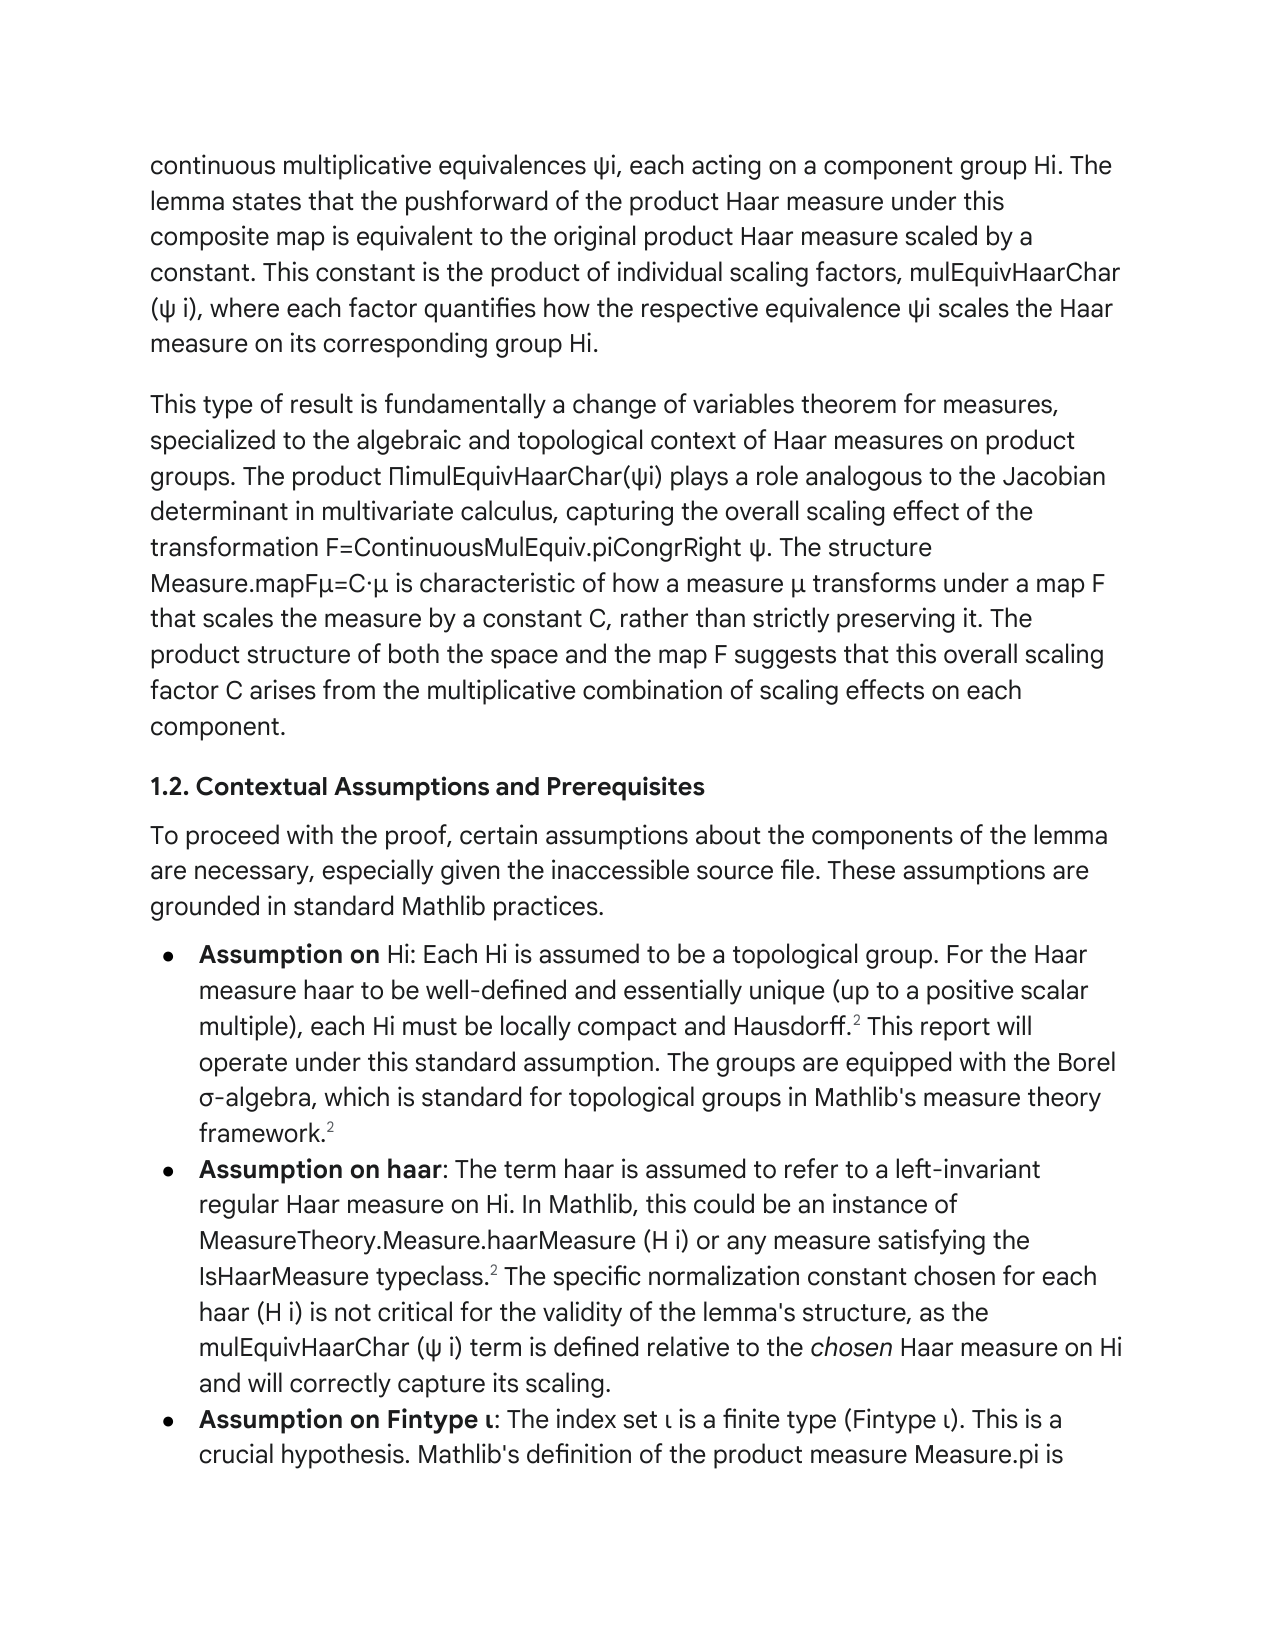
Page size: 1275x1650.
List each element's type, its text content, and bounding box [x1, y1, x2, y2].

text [150, 150, 1125, 360]
text To proceed with the proof, certain assumptions about the components of the lemma are necessary, especially given the inaccessible source file. These assumptions are grounded in standard Mathlib practices. [150, 820, 1125, 923]
list Assumption on Hi: Each Hi is assumed to be a topological group. For the Haar measure haar to be well-defined and essentially unique (up to a positive scalar multiple), each Hi must be locally compact and Hausdorff.2 This report will operate under this standard assumption. The groups are equipped with the Borel σ-algebra, which is standard for topological groups in Mathlib's measure theory framework.2 [161, 939, 1125, 1149]
subtitle 1.2. Contextual Assumptions and Prerequisites [150, 772, 1125, 803]
list Assumption on haar: The term haar is assumed to refer to a left-invariant regular Haar measure on Hi. In Mathlib, this could be an instance of MeasureTheory.Measure.haarMeasure (H i) or any measure satisfying the IsHaarMeasure typeclass.2 The specific normalization constant chosen for each haar (H i) is not critical for the validity of the lemma's structure, as the mulEquivHaarChar (ψ i) term is defined relative to the chosen Haar measure on Hi and will correctly capture its scaling. [161, 1154, 1125, 1400]
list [161, 1404, 1125, 1471]
text This type of result is fundamentally a change of variables theorem for measures, specialized to the algebraic and topological context of Haar measures on product groups. The product ∏i​mulEquivHaarChar(ψi​) plays a role analogous to the Jacobian determinant in multivariate calculus, capturing the overall scaling effect of the transformation F=ContinuousMulEquiv.piCongrRight ψ. The structure Measure.mapFμ=C⋅μ is characteristic of how a measure μ transforms under a map F that scales the measure by a constant C, rather than strictly preserving it. The product structure of both the space and the map F suggests that this overall scaling factor C arises from the multiplicative combination of scaling effects on each component. [150, 389, 1125, 742]
